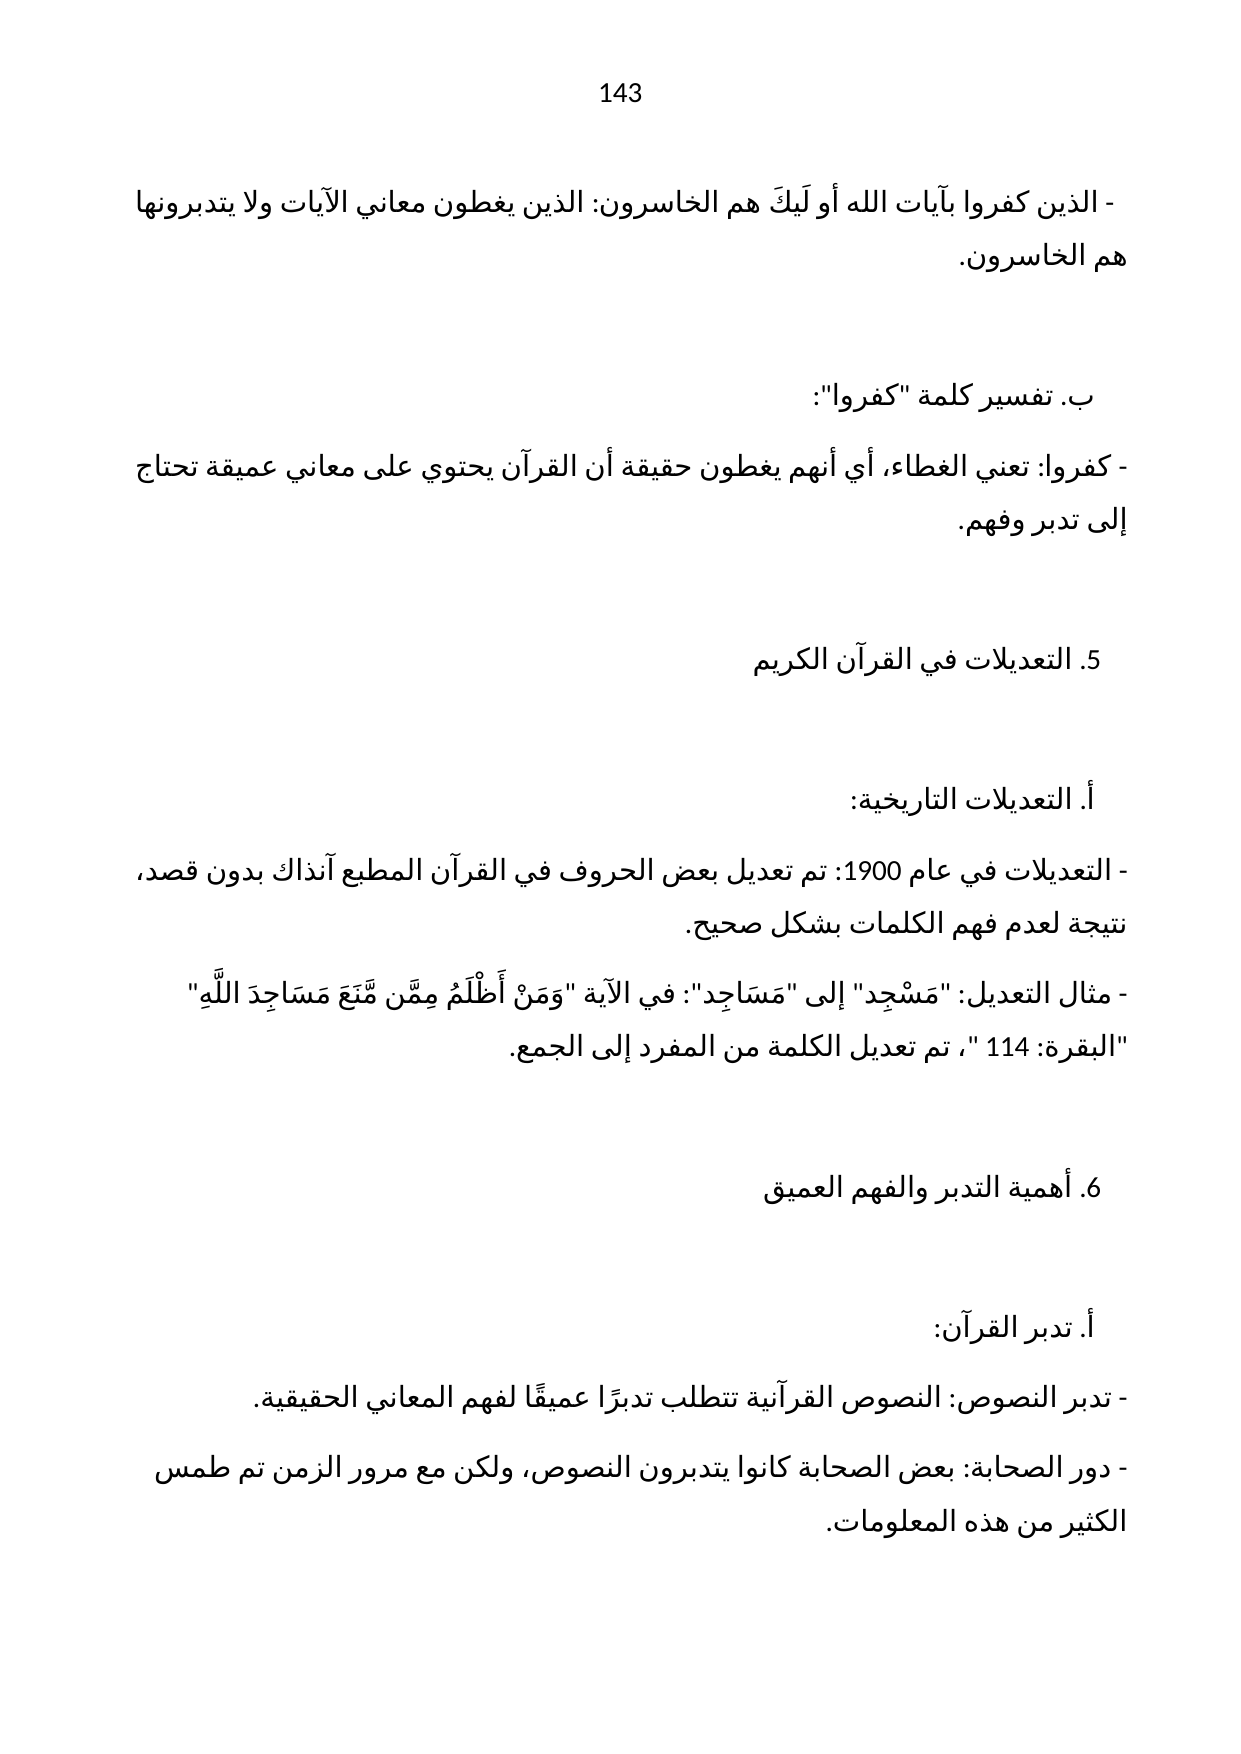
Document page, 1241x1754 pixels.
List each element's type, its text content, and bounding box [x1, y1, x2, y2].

text - تدبر النصوص: النصوص القرآنية تتطلب تدبرًا عميقًا لفهم المعاني الحقيقية. [112, 1379, 1128, 1415]
text أ. تدبر القرآن: [112, 1309, 1128, 1344]
text - دور الصحابة: بعض الصحابة كانوا يتدبرون النصوص، ولكن مع مرور الزمن تم طمس الكثير من هذه المعلومات. [112, 1449, 1128, 1538]
text - كفروا: تعني الغطاء، أي أنهم يغطون حقيقة أن القرآن يحتوي على معاني عميقة تحتاج إلى تدبر وفهم. [112, 448, 1128, 537]
text 6. أهمية التدبر والفهم العميق [112, 1169, 1128, 1204]
text - الذين كفروا بآيات الله أو لَيكَ هم الخاسرون: الذين يغطون معاني الآيات ولا يتدبرونها هم الخاسرون. [112, 184, 1128, 273]
text - مثال التعديل: "مَسْجِد" إلى "مَسَاجِد": في الآية "وَمَنْ أَظْلَمُ مِمَّن مَّنَعَ مَسَاجِدَ اللَّهِ" "البقرة: 114 "، تم تعديل الكلمة من المفرد إلى الجمع. [112, 975, 1128, 1064]
text أ. التعديلات التاريخية: [112, 781, 1128, 817]
text - التعديلات في عام 1900: تم تعديل بعض الحروف في القرآن المطبع آنذاك بدون قصد، نتيجة لعدم فهم الكلمات بشكل صحيح. [112, 852, 1128, 941]
text 5. التعديلات في القرآن الكريم [112, 641, 1128, 677]
text ب. تفسير كلمة "كفروا": [112, 377, 1128, 413]
